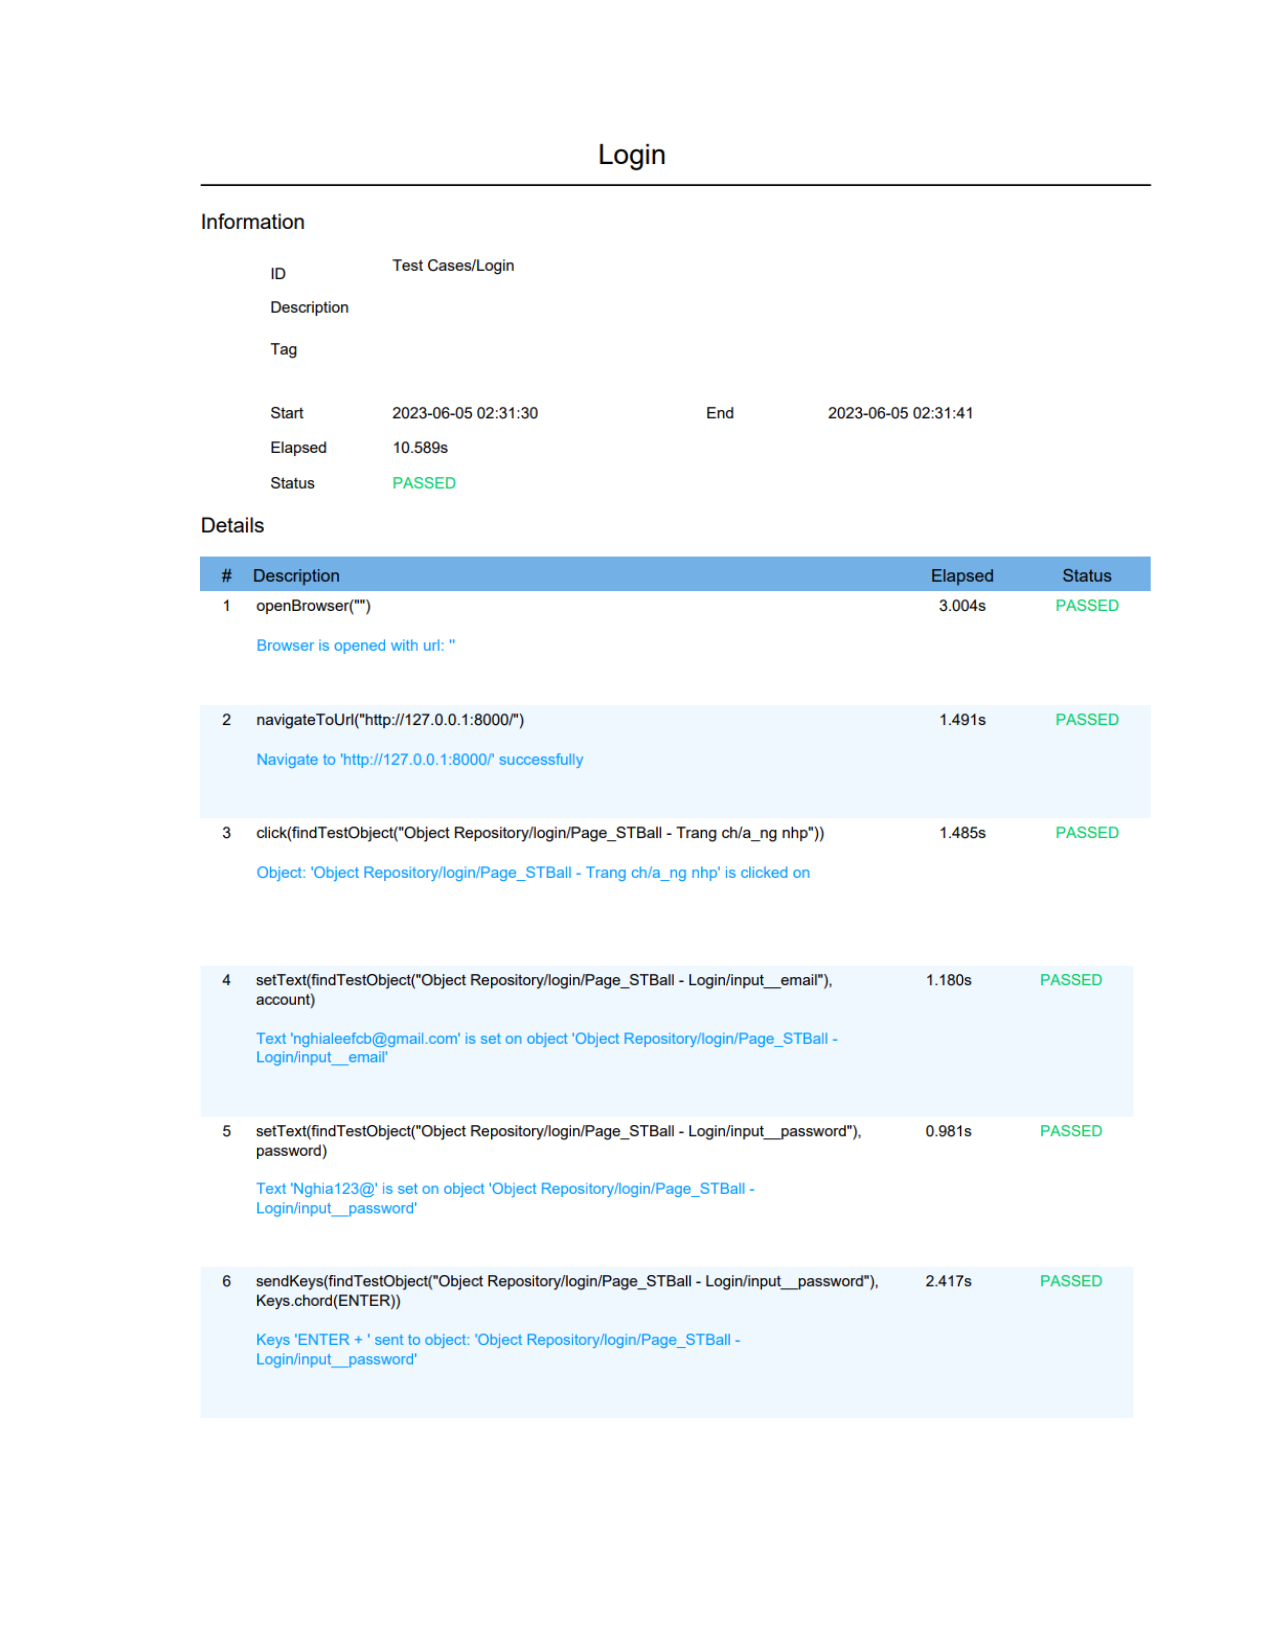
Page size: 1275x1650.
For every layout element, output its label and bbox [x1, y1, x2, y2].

picture [177, 118, 1157, 925]
picture [177, 938, 1157, 1496]
